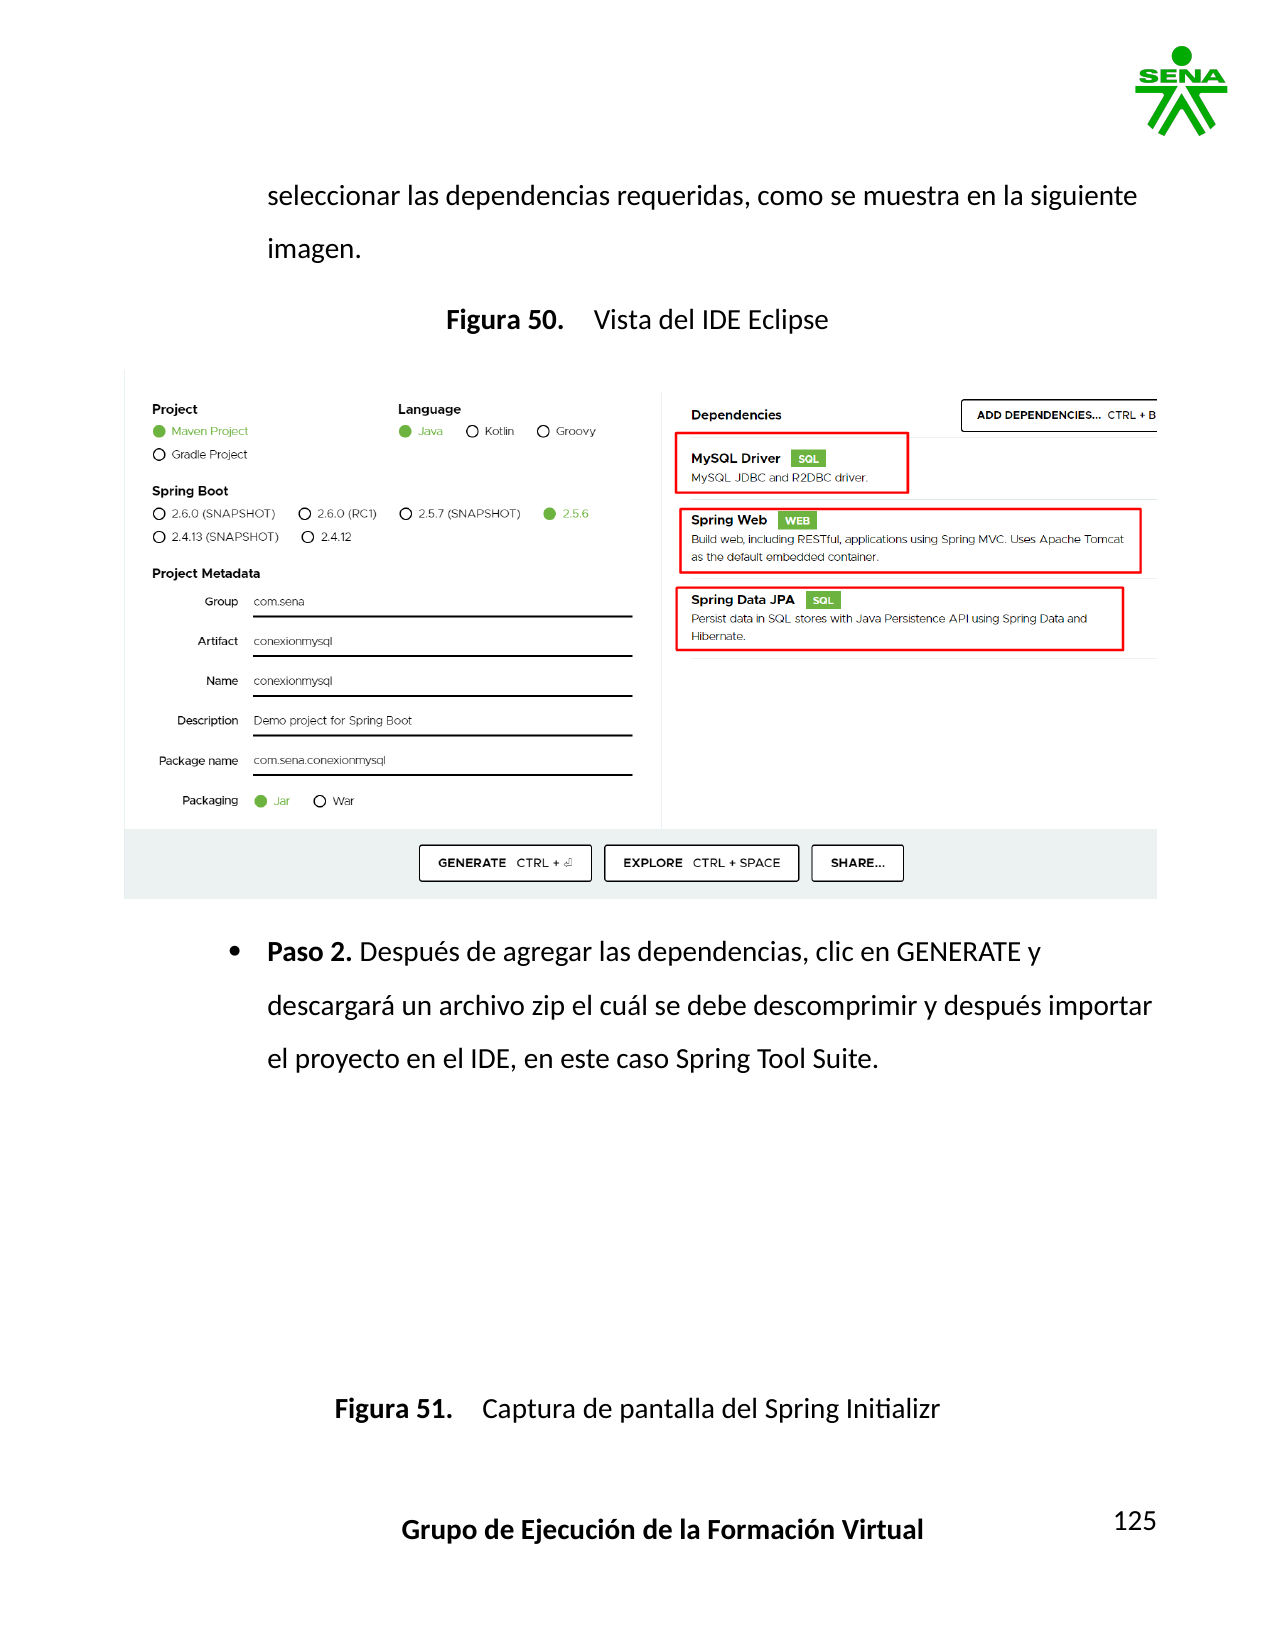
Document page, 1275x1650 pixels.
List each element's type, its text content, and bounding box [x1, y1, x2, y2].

text Captura de pantalla del Spring Initializr [118, 1391, 1157, 1426]
picture [1135, 46, 1228, 136]
list Paso 2. Después de agregar las dependencias, clic en GENERATE y descargará un archivo zip el cuál se debe descomprimir y después importar el proyecto en el IDE, en este caso Spring Tool Suite. [229, 933, 1157, 1076]
text Vista del IDE Eclipse [118, 301, 1157, 336]
picture [118, 370, 1157, 899]
